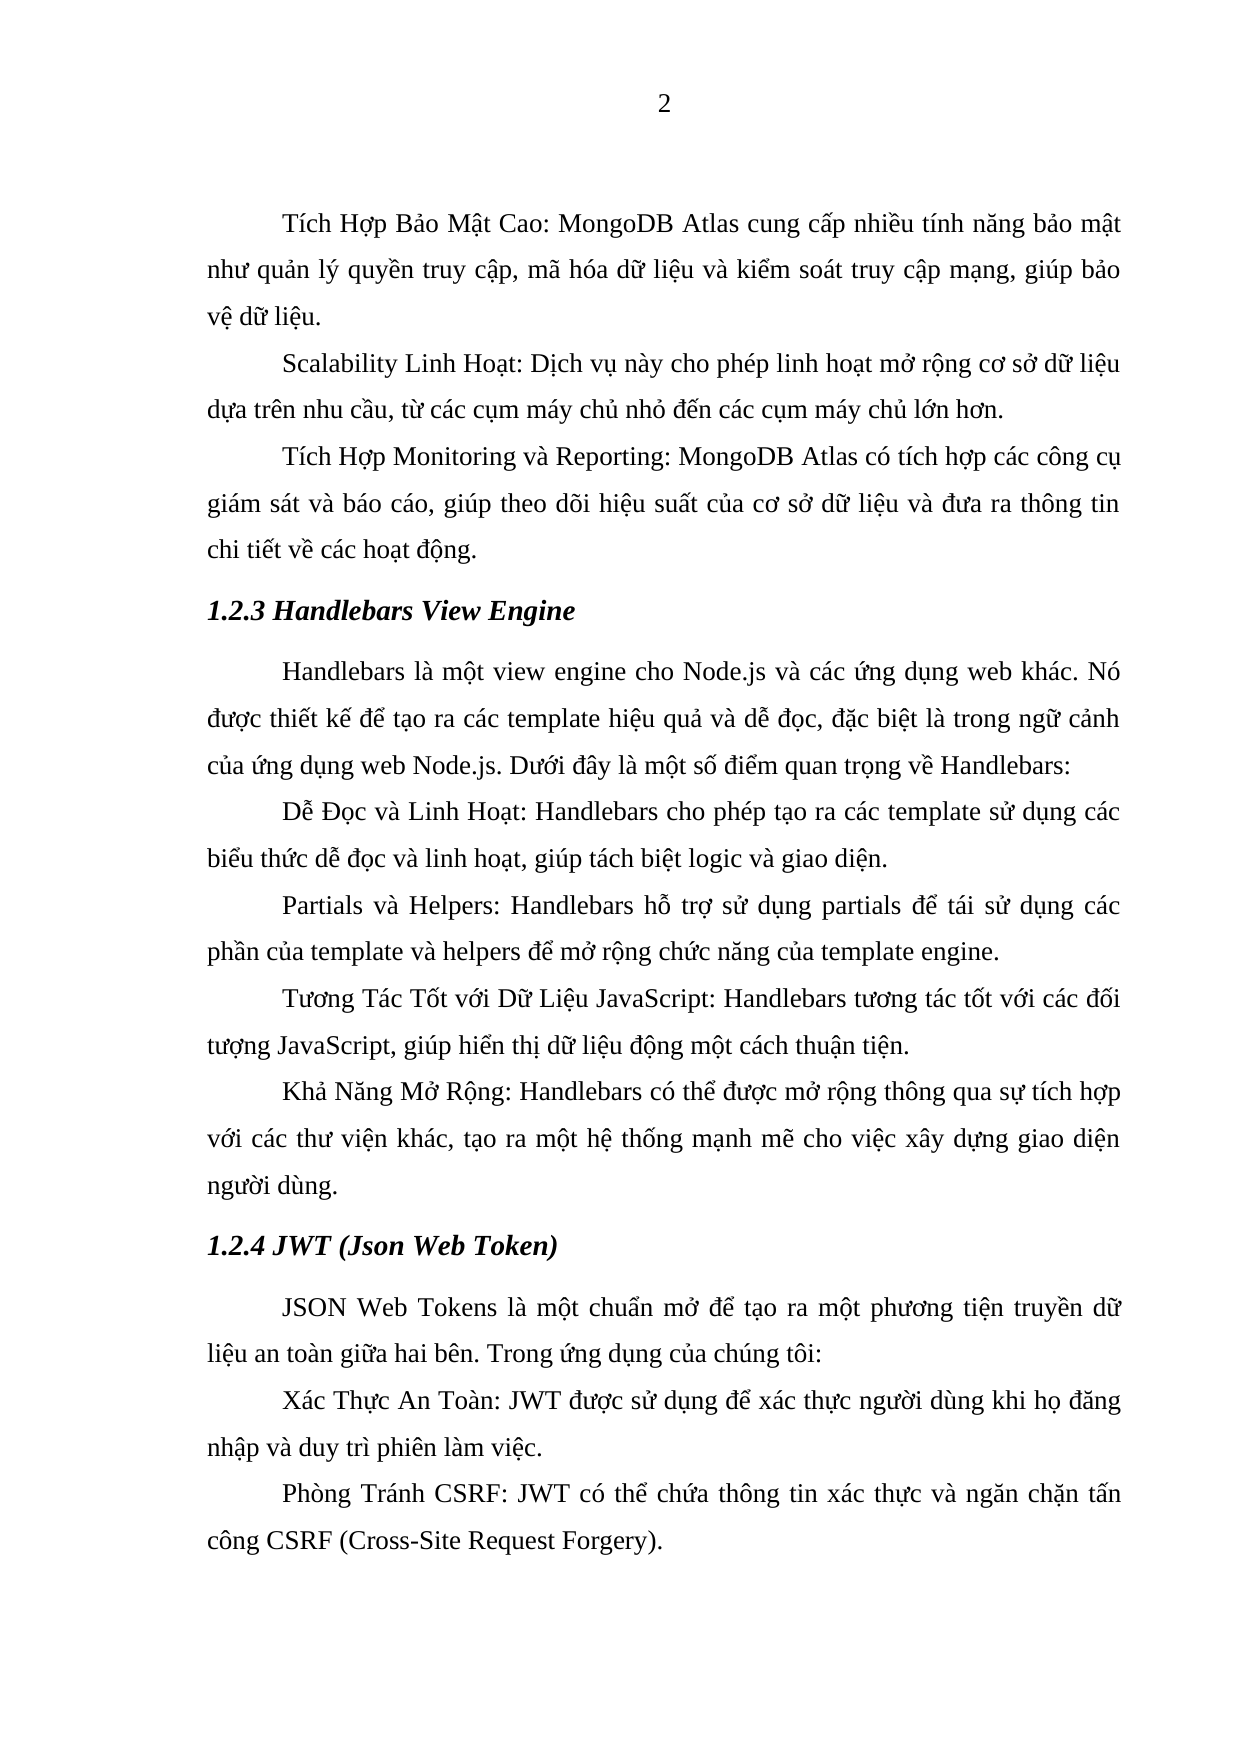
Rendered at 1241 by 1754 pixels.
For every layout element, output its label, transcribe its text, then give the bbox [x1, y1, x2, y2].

text Dễ Đọc và Linh Hoạt: Handlebars cho phép tạo ra các template sử dụng các biểu thức dễ đọc và linh hoạt, giúp tách biệt logic và giao diện. [207, 795, 1122, 873]
text Partials và Helpers: Handlebars hỗ trợ sử dụng partials để tái sử dụng các phần của template và helpers để mở rộng chức năng của template engine. [207, 889, 1122, 967]
text JSON Web Tokens là một chuẩn mở để tạo ra một phương tiện truyền dữ liệu an toàn giữa hai bên. Trong ứng dụng của chúng tôi: [207, 1291, 1122, 1368]
text Xác Thực An Toàn: JWT được sử dụng để xác thực người dùng khi họ đăng nhập và duy trì phiên làm việc. [207, 1384, 1122, 1462]
text Scalability Linh Hoạt: Dịch vụ này cho phép linh hoạt mở rộng cơ sở dữ liệu dựa trên nhu cầu, từ các cụm máy chủ nhỏ đến các cụm máy chủ lớn hơn. [207, 347, 1122, 424]
text Khả Năng Mở Rộng: Handlebars có thể được mở rộng thông qua sự tích hợp với các thư viện khác, tạo ra một hệ thống mạnh mẽ cho việc xây dựng giao diện người dùng. [207, 1075, 1122, 1200]
text Tích Hợp Monitoring và Reporting: MongoDB Atlas có tích hợp các công cụ giám sát và báo cáo, giúp theo dõi hiệu suất của cơ sở dữ liệu và đưa ra thông tin chi tiết về các hoạt động. [207, 440, 1122, 564]
subtitle Handlebars View Engine [207, 593, 1122, 626]
text Tích Hợp Bảo Mật Cao: MongoDB Atlas cung cấp nhiều tính năng bảo mật như quản lý quyền truy cập, mã hóa dữ liệu và kiểm soát truy cập mạng, giúp bảo vệ dữ liệu. [207, 207, 1122, 331]
subtitle JWT (Json Web Token) [207, 1228, 1122, 1261]
text Handlebars là một view engine cho Node.js và các ứng dụng web khác. Nó được thiết kế để tạo ra các template hiệu quả và dễ đọc, đặc biệt là trong ngữ cảnh của ứng dụng web Node.js. Dưới đây là một số điểm quan trọng về Handlebars: [207, 655, 1122, 780]
text Tương Tác Tốt với Dữ Liệu JavaScript: Handlebars tương tác tốt với các đối tượng JavaScript, giúp hiển thị dữ liệu động một cách thuận tiện. [207, 982, 1122, 1060]
text Phòng Tránh CSRF: JWT có thể chứa thông tin xác thực và ngăn chặn tấn công CSRF (Cross-Site Request Forgery). [207, 1477, 1122, 1555]
